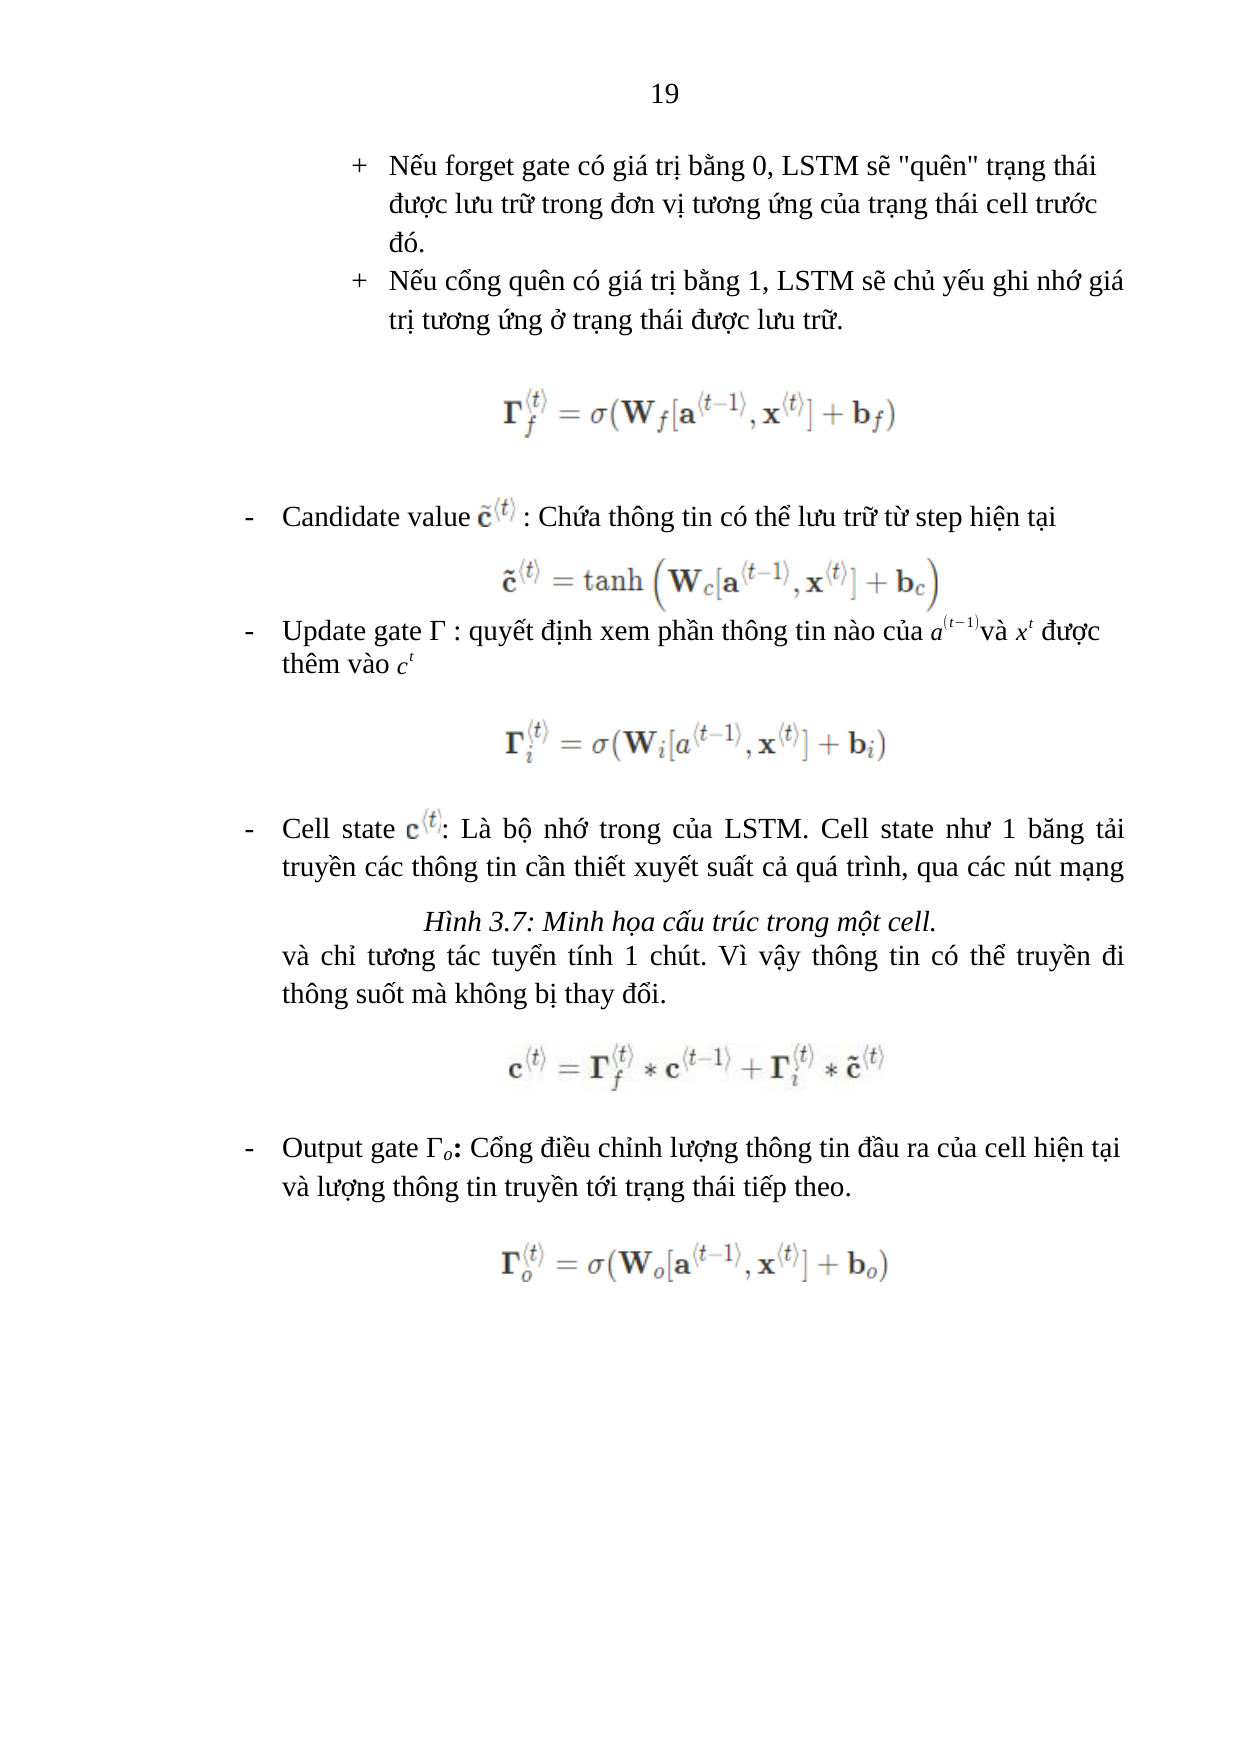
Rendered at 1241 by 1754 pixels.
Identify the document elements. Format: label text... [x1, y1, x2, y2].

text + Nếu cổng quên có giá trị bằng 1, LSTM sẽ chủ yếu ghi nhớ giá trị tương ứng ở trạng thái được lưu trữ. [351, 263, 1126, 335]
picture [477, 497, 516, 527]
list Output gate Γ𝑜: Cổng điều chỉnh lượng thông tin đầu ra của cell hiện tại và lượng thông tin truyền tới trạng thái tiếp theo. [244, 1127, 1126, 1203]
list Candidate value : Chứa thông tin có thể lưu trữ từ step hiện tại [244, 497, 1126, 533]
picture [505, 719, 886, 763]
picture [508, 1043, 884, 1091]
picture [406, 808, 442, 839]
list Cell state : Là bộ nhớ trong của LSTM. Cell state như 1 băng tải truyền các thông tin cần thiết xuyết suất cả quá trình, qua các nút mạng và chỉ tương tác tuyển tính 1 chút. Vì vậy thông tin có thể truyền đi thông suốt mà không bị thay đổi. [244, 809, 1126, 1009]
picture [501, 1242, 888, 1282]
picture [503, 388, 896, 438]
picture [502, 558, 938, 613]
text + Nếu forget gate có giá trị bằng 0, LSTM sẽ "quên" trạng thái được lưu trữ trong đơn vị tương ứng của trạng thái cell trước đó. [351, 148, 1126, 258]
list Update gate Γ : quyết định xem phần thông tin nào của và được thêm vào [244, 533, 1126, 680]
